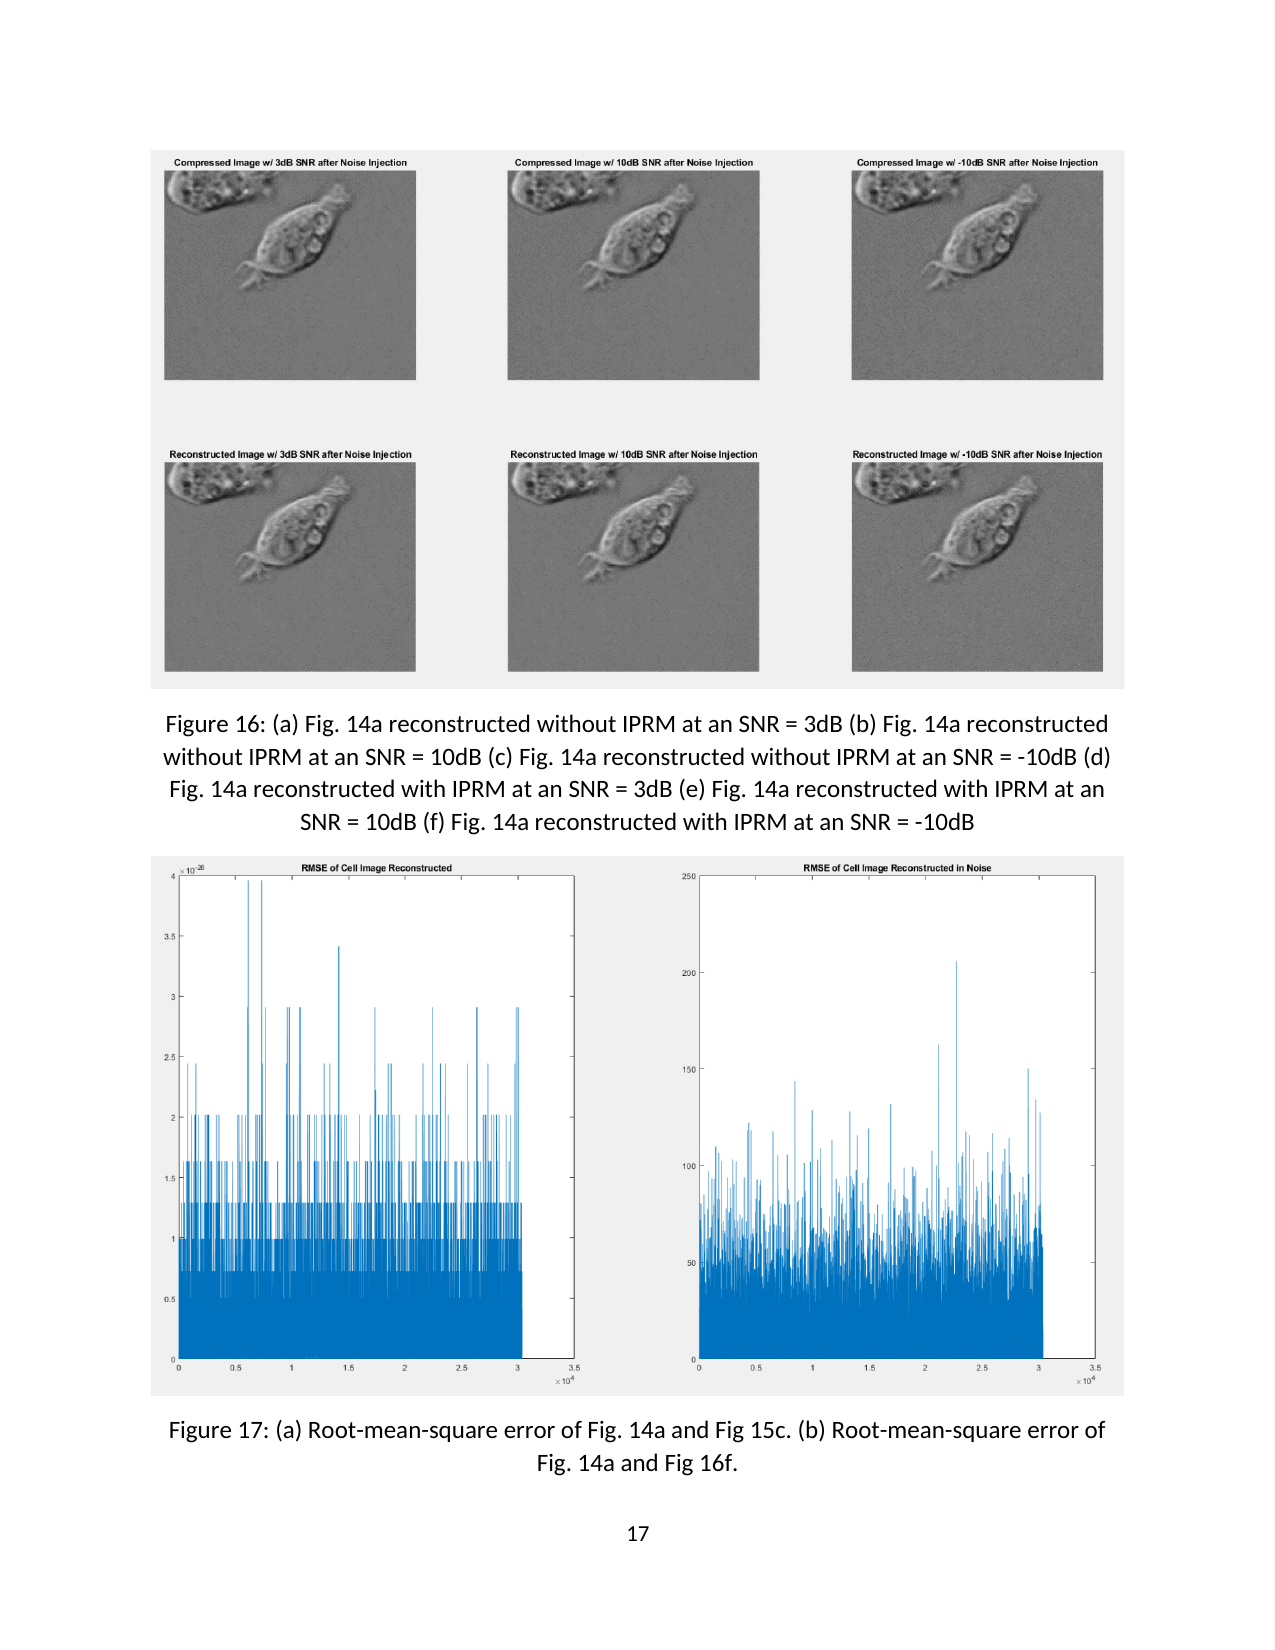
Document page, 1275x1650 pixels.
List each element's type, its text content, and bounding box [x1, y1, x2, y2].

text Figure 17: (a) Root-mean-square error of Fig. 14a and Fig 15c. (b) Root-mean-square error of Fig. 14a and Fig 16f. [150, 1414, 1125, 1478]
picture [150, 150, 1125, 689]
text Figure 16: (a) Fig. 14a reconstructed without IPRM at an SNR = 3dB (b) Fig. 14a reconstructed without IPRM at an SNR = 10dB (c) Fig. 14a reconstructed without IPRM at an SNR = -10dB (d) Fig. 14a reconstructed with IPRM at an SNR = 3dB (e) Fig. 14a reconstructed with IPRM at an SNR = 10dB (f) Fig. 14a reconstructed with IPRM at an SNR = -10dB [150, 708, 1125, 837]
picture [151, 856, 1124, 1396]
